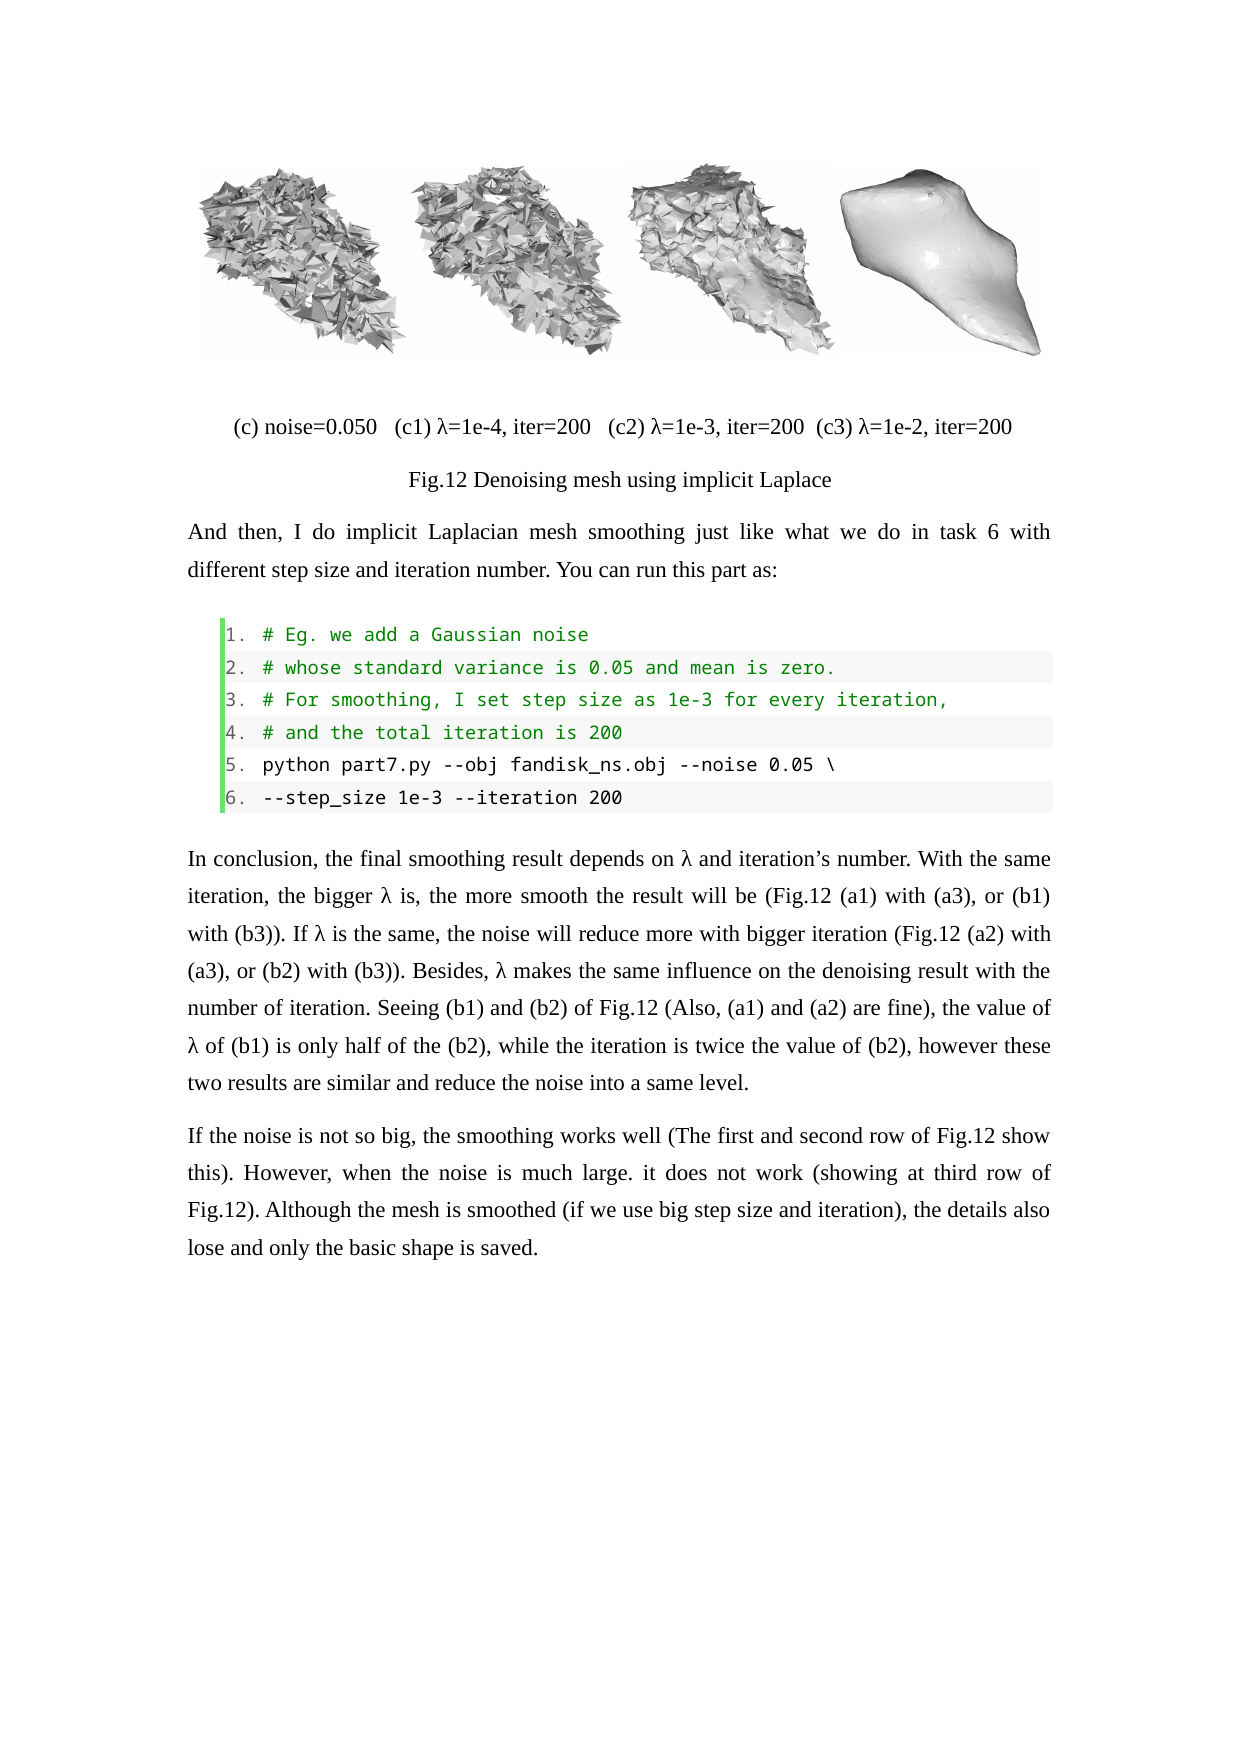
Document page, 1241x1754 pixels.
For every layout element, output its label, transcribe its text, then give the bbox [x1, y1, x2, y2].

picture [196, 162, 1044, 358]
list # whose standard variance is 0.05 and mean is zero. [225, 651, 1053, 683]
text (c) noise=0.050 (c1) λ=1e-4, iter=200 (c2) λ=1e-3, iter=200 (c3) λ=1e-2, iter=200 [187, 410, 1053, 443]
text If the noise is not so big, the smoothing works well (The first and second row of Fig.12 show this). However, when the noise is much large. it does not work (showing at third row of Fig.12). Although the mesh is smoothed (if we use big step size and iteration), the details also lose and only the basic shape is saved. [187, 1119, 1053, 1263]
list # For smoothing, I set step size as 1e-3 for every iteration, [225, 683, 1053, 716]
list --step_size 1e-3 --iteration 200 [225, 781, 1053, 813]
text Fig.12 Denoising mesh using implicit Laplace [187, 463, 1053, 495]
list # and the total iteration is 200 [225, 716, 1053, 748]
list python part7.py --obj fandisk_ns.obj --noise 0.05 \ [225, 748, 1053, 781]
text In conclusion, the final smoothing result depends on λ and iteration’s number. With the same iteration, the bigger λ is, the more smooth the result will be (Fig.12 (a1) with (a3), or (b1) with (b3)). If λ is the same, the noise will reduce more with bigger iteration (Fig.12 (a2) with (a3), or (b2) with (b3)). Besides, λ makes the same influence on the denoising result with the number of iteration. Seeing (b1) and (b2) of Fig.12 (Also, (a1) and (a2) are fine), the value of λ of (b1) is only half of the (b2), while the iteration is twice the value of (b2), however these two results are similar and reduce the noise into a same level. [187, 842, 1053, 1098]
list # Eg. we add a Gaussian noise [225, 618, 1053, 651]
text And then, I do implicit Laplacian mesh smoothing just like what we do in task 6 with different step size and iteration number. You can run this part as: [187, 515, 1053, 585]
